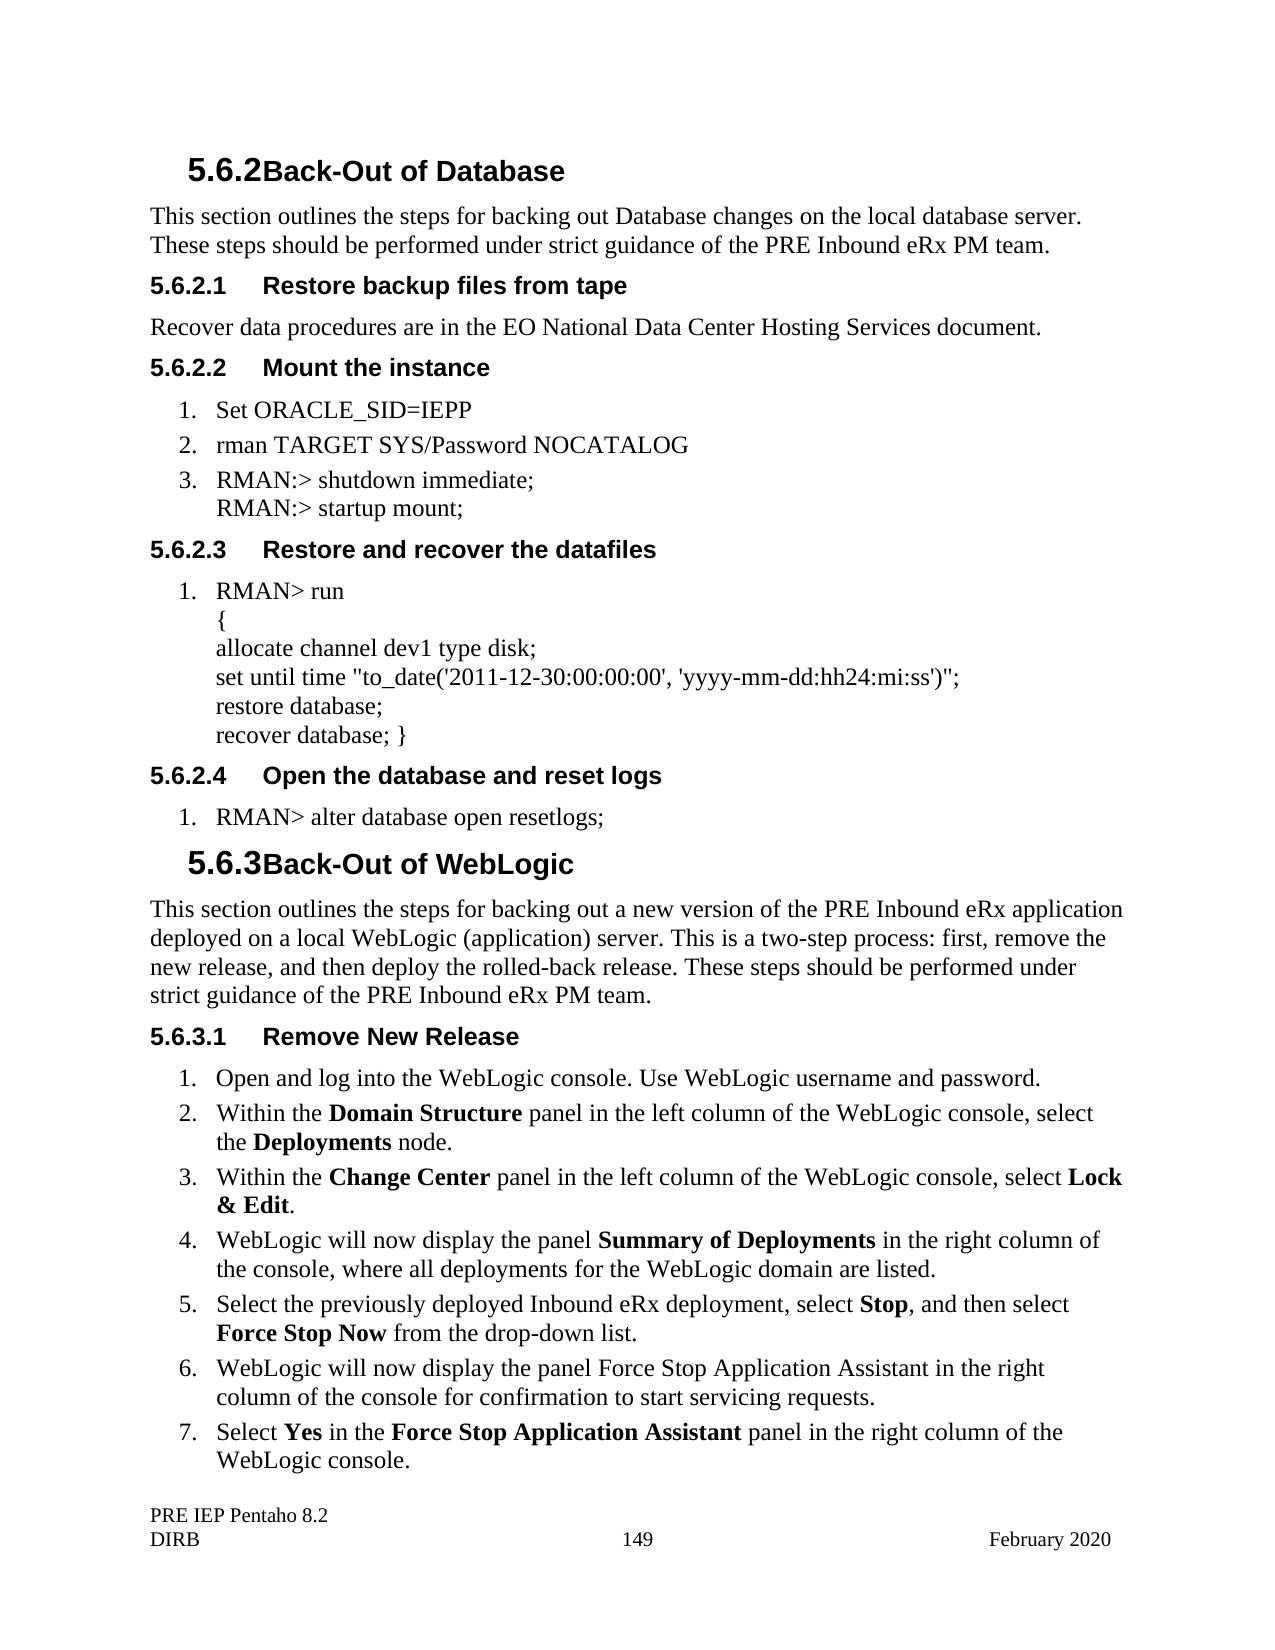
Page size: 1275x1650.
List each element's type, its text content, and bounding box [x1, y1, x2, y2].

list RMAN:> shutdown immediate; RMAN:> startup mount; [178, 465, 1125, 522]
list Open and log into the WebLogic console. Use WebLogic username and password. [178, 1063, 1125, 1092]
subtitle Restore backup files from tape [150, 271, 1125, 300]
text This section outlines the steps for backing out Database changes on the local database server. These steps should be performed under strict guidance of the PRE Inbound eRx PM team. [150, 201, 1125, 258]
text Recover data procedures are in the EO National Data Center Hosting Services document. [150, 312, 1125, 341]
subtitle Restore and recover the datafiles [150, 535, 1125, 563]
subtitle Open the database and reset logs [150, 761, 1125, 790]
subtitle Back-Out of Database [187, 150, 1125, 188]
list Select Yes in the Force Stop Application Assistant panel in the right column of the WebLogic console. [178, 1417, 1125, 1474]
subtitle Remove New Release [150, 1022, 1125, 1051]
list RMAN> alter database open resetlogs; [178, 802, 1125, 831]
subtitle Back-Out of WebLogic [187, 843, 1125, 882]
subtitle Mount the instance [150, 353, 1125, 382]
list WebLogic will now display the panel Summary of Deployments in the right column of the console, where all deployments for the WebLogic domain are listed. [178, 1226, 1125, 1283]
list rman TARGET SYS/Password NOCATALOG [178, 430, 1125, 458]
list Within the Domain Structure panel in the left column of the WebLogic console, select the Deployments node. [178, 1098, 1125, 1156]
list WebLogic will now display the panel Force Stop Application Assistant in the right column of the console for confirmation to start servicing requests. [178, 1353, 1125, 1411]
text This section outlines the steps for backing out a new version of the PRE Inbound eRx application deployed on a local WebLogic (application) server. This is a two-step process: first, remove the new release, and then deploy the rolled-back release. These steps should be performed under strict guidance of the PRE Inbound eRx PM team. [150, 894, 1125, 1009]
list Set ORACLE_SID=IEPP [178, 395, 1125, 423]
list Select the previously deployed Inbound eRx deployment, select Stop, and then select Force Stop Now from the drop-down list. [178, 1289, 1125, 1347]
list RMAN> run { allocate channel dev1 type disk; set until time "to_date('2011-12-30:00:00:00', 'yyyy-mm-dd:hh24:mi:ss')"; restore database; recover database; } [178, 576, 1125, 748]
list Within the Change Center panel in the left column of the WebLogic console, select Lock & Edit. [178, 1162, 1125, 1219]
